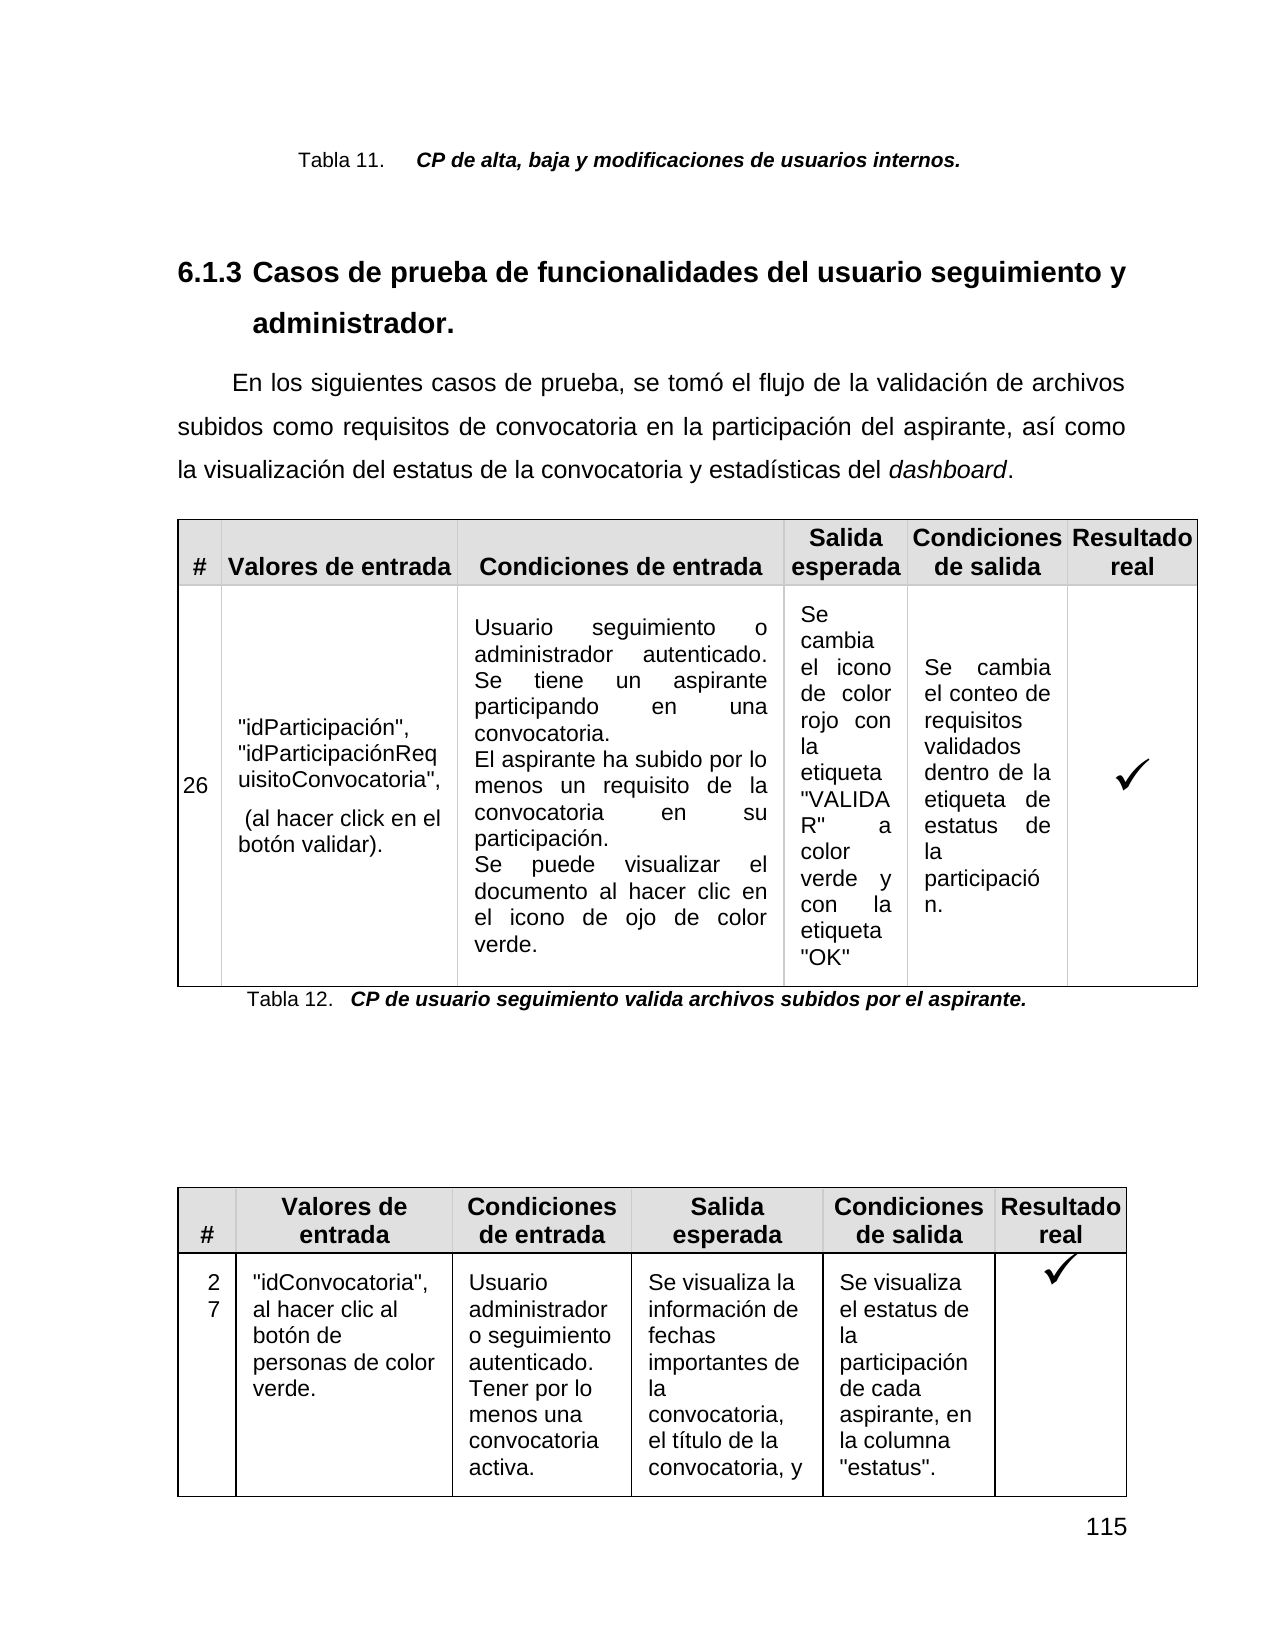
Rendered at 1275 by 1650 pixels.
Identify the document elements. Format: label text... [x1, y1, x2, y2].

table_header Valores de entrada [222, 520, 457, 584]
text CP de usuario seguimiento valida archivos subidos por el aspirante. [192, 987, 1127, 1011]
table_header Valores de entrada [237, 1188, 452, 1252]
table_header Salida esperada [785, 520, 907, 584]
table_cell "idParticipación", "idParticipaciónRequisitoConvocatoria", (al hacer click en el botón validar). [222, 586, 457, 986]
table_cell Usuario seguimiento o administrador autenticado. Se tiene un aspirante participando en una convocatoria. El aspirante ha subido por lo menos un requisito de la convocatoria en su participación. Se puede visualizar el documento al hacer clic en el icono de ojo de color verde. [458, 586, 783, 986]
table_cell [996, 1254, 1126, 1496]
table_cell 26 [179, 586, 221, 986]
table_header # [179, 1188, 236, 1252]
subtitle Casos de prueba de funcionalidades del usuario seguimiento y administrador. [177, 255, 1127, 339]
table_header Condiciones de salida [908, 520, 1067, 584]
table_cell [453, 1254, 631, 1496]
table_cell 27 [179, 1254, 235, 1496]
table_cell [824, 1254, 994, 1496]
table_header Resultado real [996, 1188, 1126, 1252]
text CP de alta, baja y modificaciones de usuarios internos. [177, 148, 1127, 172]
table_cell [237, 1254, 452, 1496]
text En los siguientes casos de prueba, se tomó el flujo de la validación de archivos subidos como requisitos de convocatoria en la participación del aspirante, así como la visualización del estatus de la convocatoria y estadísticas del dashboard. [177, 368, 1127, 483]
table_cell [632, 1254, 822, 1496]
table_cell Se cambia el icono de color rojo con la etiqueta "VALIDAR" a color verde y con la etiqueta "OK" [785, 586, 907, 986]
table_header Condiciones de salida [824, 1188, 995, 1252]
table_header # [179, 520, 221, 584]
table_header Condiciones de entrada [453, 1188, 631, 1252]
table_header Condiciones de entrada [458, 520, 783, 584]
table_cell [1068, 586, 1197, 986]
table_header Resultado real [1068, 520, 1197, 584]
table_header Salida esperada [632, 1188, 823, 1252]
table_cell Se cambia el conteo de requisitos validados dentro de la etiqueta de estatus de la participación. [908, 586, 1067, 986]
